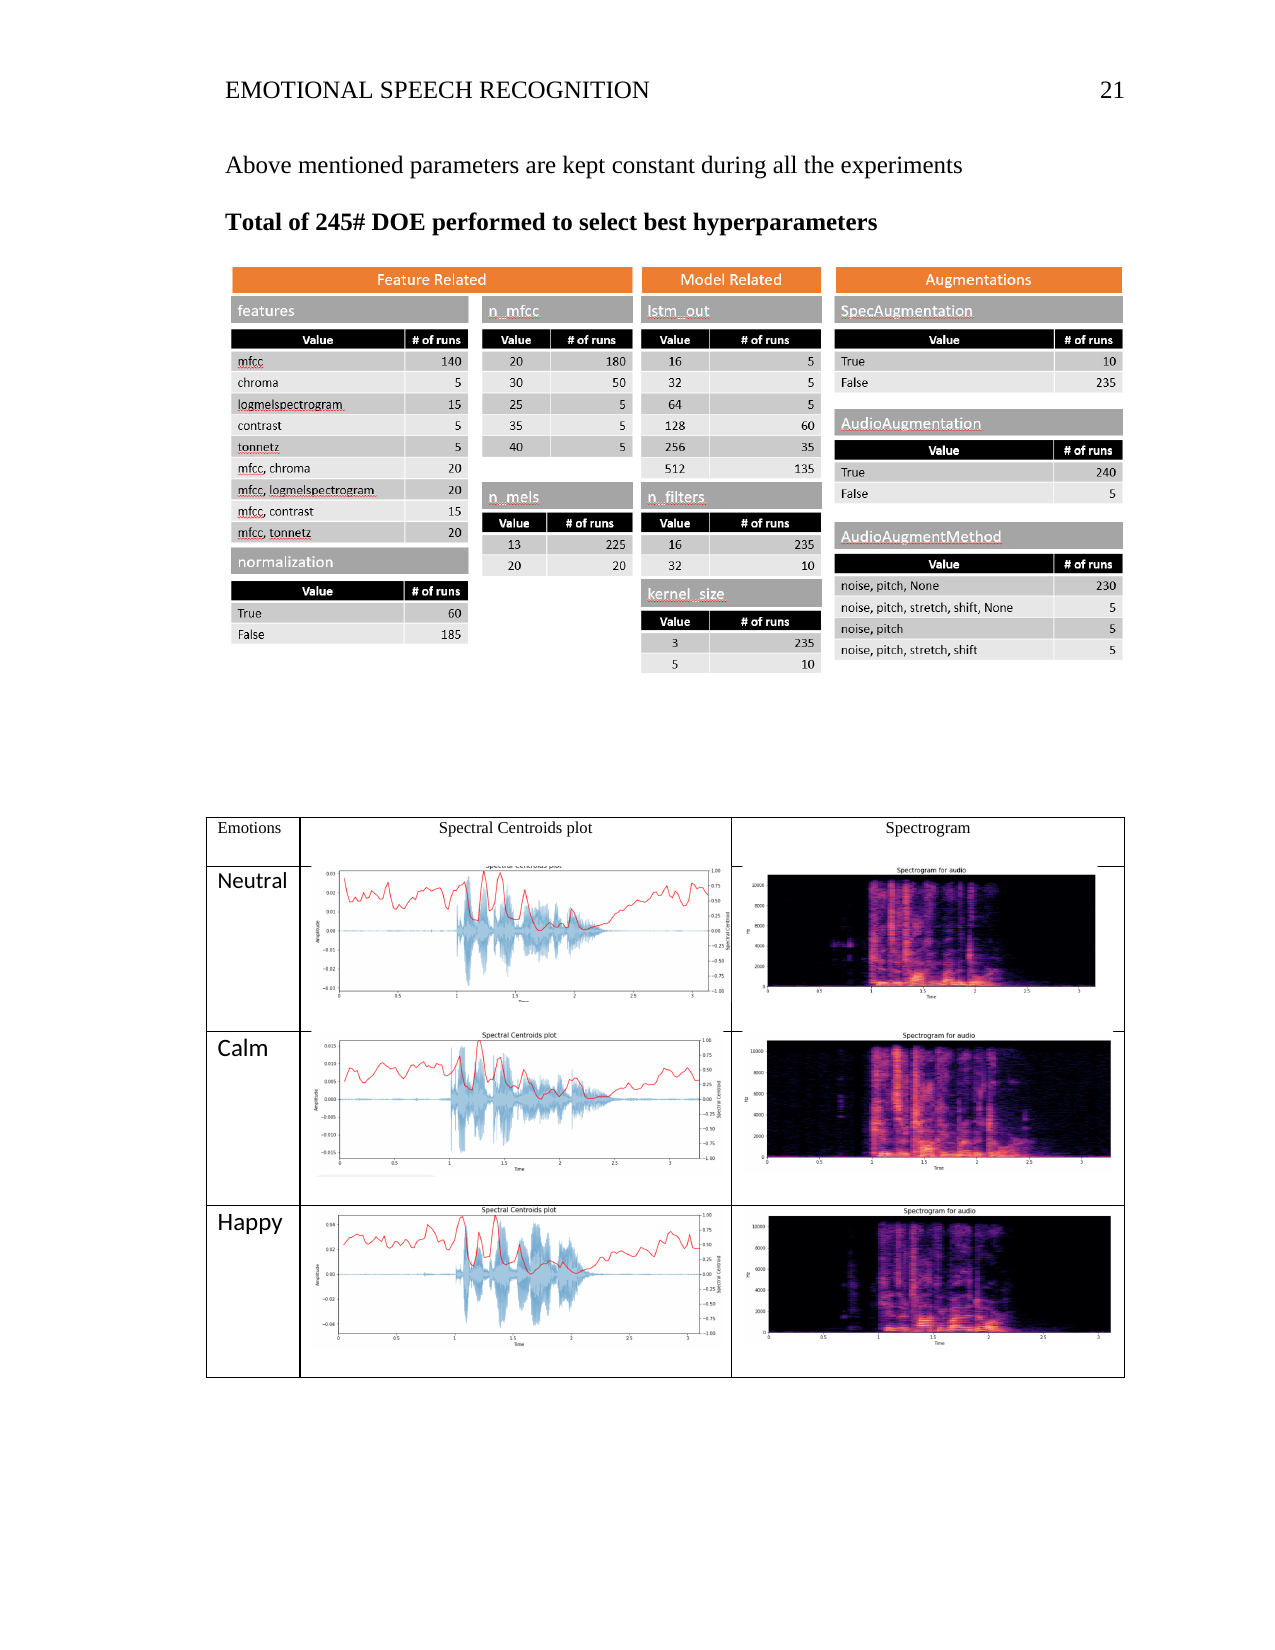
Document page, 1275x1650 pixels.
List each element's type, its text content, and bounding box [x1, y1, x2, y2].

table_cell Neutral [207, 867, 299, 1031]
table_header Emotions [207, 818, 299, 866]
table_header Spectral Centroids plot [301, 818, 731, 866]
table_cell Calm [207, 1032, 299, 1205]
text Total of 245# DOE performed to select best hyperparameters [225, 207, 1125, 236]
picture [742, 1206, 1114, 1346]
text Above mentioned parameters are kept constant during all the experiments [225, 150, 1125, 179]
table_cell Happy [207, 1206, 299, 1377]
table_cell [732, 1206, 1124, 1377]
table_cell [732, 867, 1124, 1031]
table_cell [301, 867, 731, 1031]
table_header Spectrogram [732, 818, 1124, 866]
picture [742, 866, 1098, 999]
picture [742, 1031, 1114, 1173]
table_cell [301, 1032, 731, 1205]
table_cell [301, 1206, 731, 1377]
picture [311, 1206, 724, 1349]
picture [225, 265, 1125, 673]
picture [311, 1031, 724, 1177]
picture [311, 866, 732, 1002]
table_cell [732, 1032, 1124, 1205]
